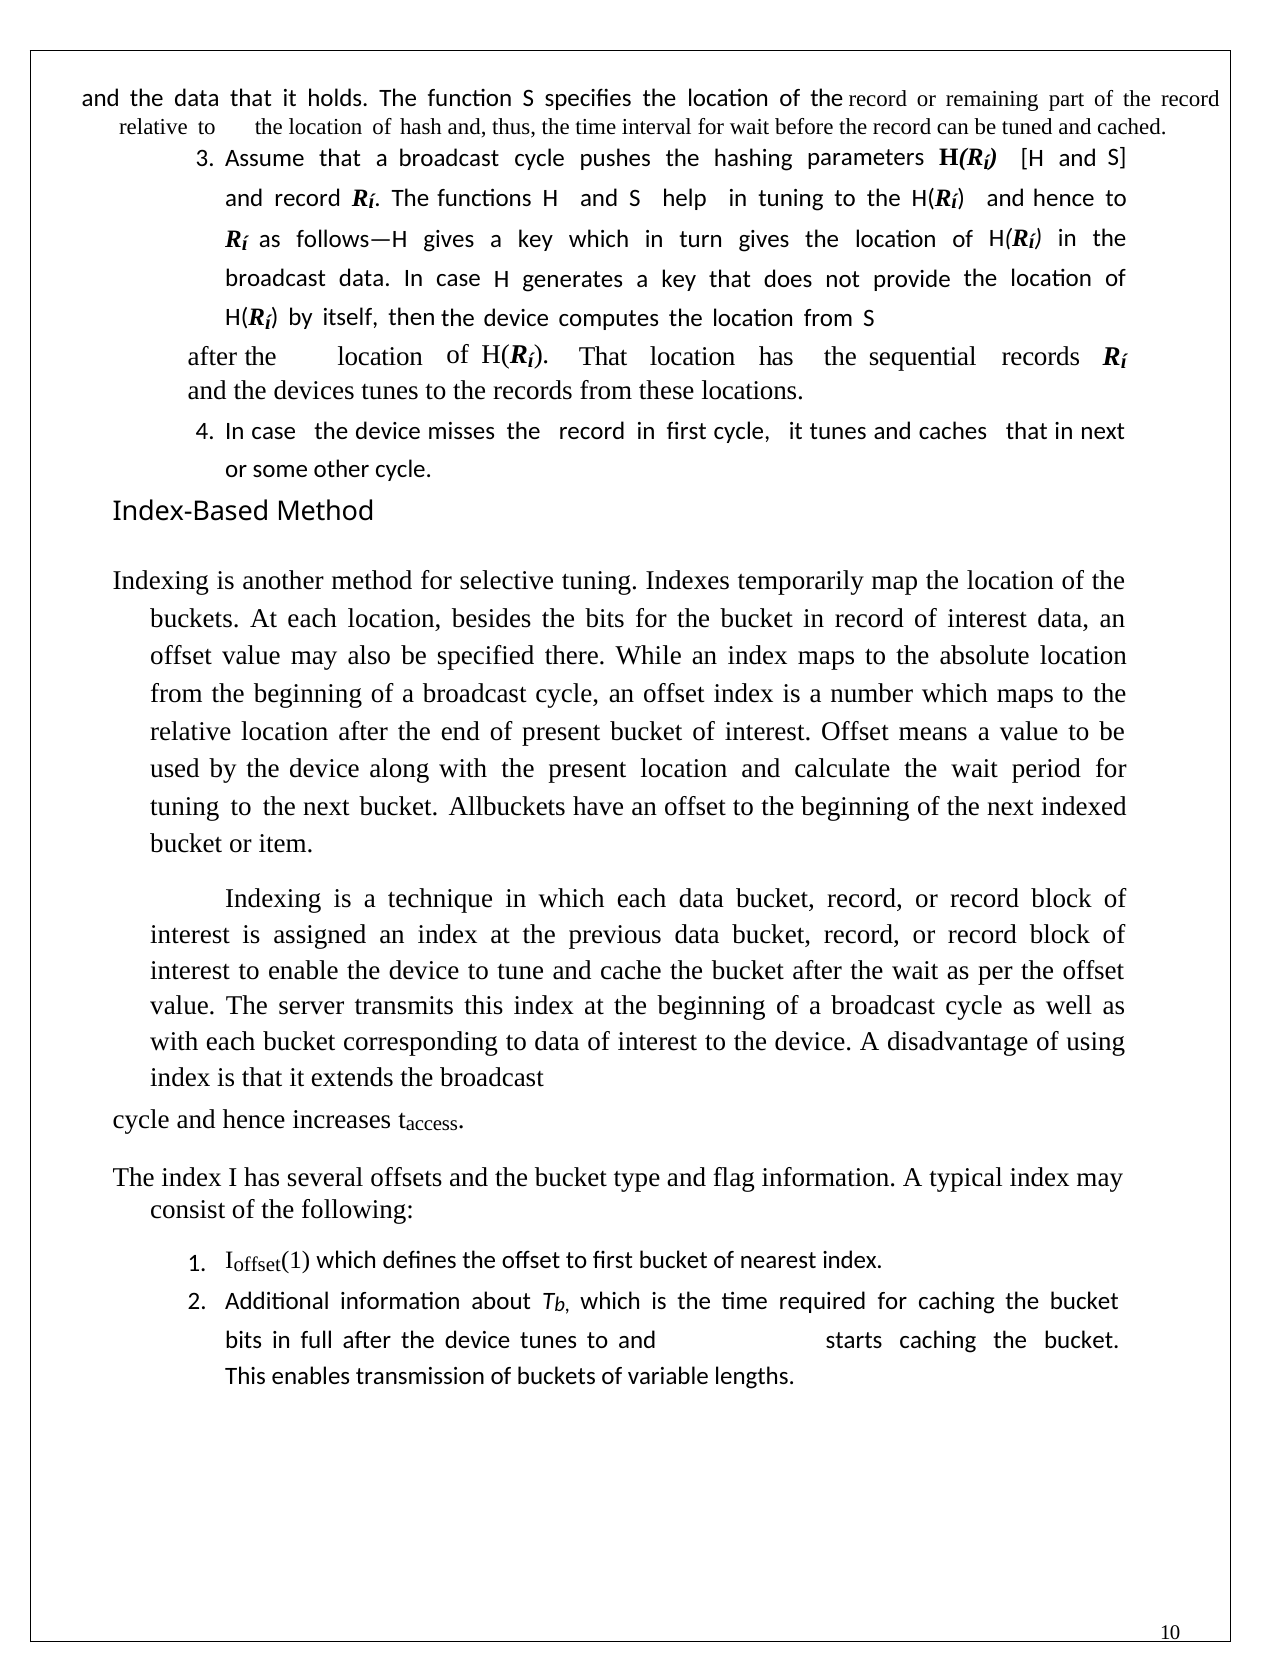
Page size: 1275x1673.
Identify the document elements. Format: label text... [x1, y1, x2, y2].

list Assume that a broadcast cycle pushes the hashing parameters H(Rí) [H and S] and record Rí. The functions H and S help in tuning to the H(Rí) and hence to Rí as follows—H gives a key which in turn gives the location of H(Rí) in the broadcast data. In case H generates a key that does not provide the location of H(Rí) by itself, then the device computes the location from S [195, 141, 1127, 336]
list Additional information about Tb, which is the time required for caching the bucket bits in full after the device tunes to and starts caching the bucket. This enables transmission of buckets of variable lengths. [187, 1285, 1120, 1391]
list In case the device misses the record in first cycle, it tunes and caches that in next or some other cycle. [195, 415, 1126, 483]
text and the devices tunes to the records from these locations. [187, 375, 1230, 406]
text Indexing is another method for selective tuning. Indexes temporarily map the location of the buckets. At each location, besides the bits for the bucket in record of interest data, an offset value may also be specified there. While an index maps to the absolute location from the beginning of a broadcast cycle, an offset index is a number which maps to the relative location after the end of present bucket of interest. Offset means a value to be used by the device along with the present location and calculate the wait period for tuning to the next bucket. Allbuckets have an offset to the beginning of the next indexed bucket or item. [112, 564, 1127, 858]
text and the data that it holds. The function S specifies the location of the record or remaining part of the record relative to the location of hash and, thus, the time interval for wait before the record can be tuned and cached. [81, 82, 1230, 139]
list Ioffset(1) which defines the offset to first bucket of nearest index. [187, 1244, 1230, 1277]
text The index I has several offsets and the bucket type and flag information. A typical index may consist of the following: [112, 1161, 1124, 1224]
text after the location of H(Rí). That location has the sequential records Rí [187, 342, 1230, 375]
text Indexing is a technique in which each data bucket, record, or record block of interest is assigned an index at the previous data bucket, record, or record block of interest to enable the device to tune and cache the bucket after the wait as per the offset value. The server transmits this index at the beginning of a broadcast cycle as well as with each bucket corresponding to data of interest to the device. A disadvantage of using index is that it extends the broadcast [150, 882, 1126, 1092]
text Index-Based Method [112, 491, 1230, 528]
text cycle and hence increases taccess. [112, 1103, 1230, 1136]
